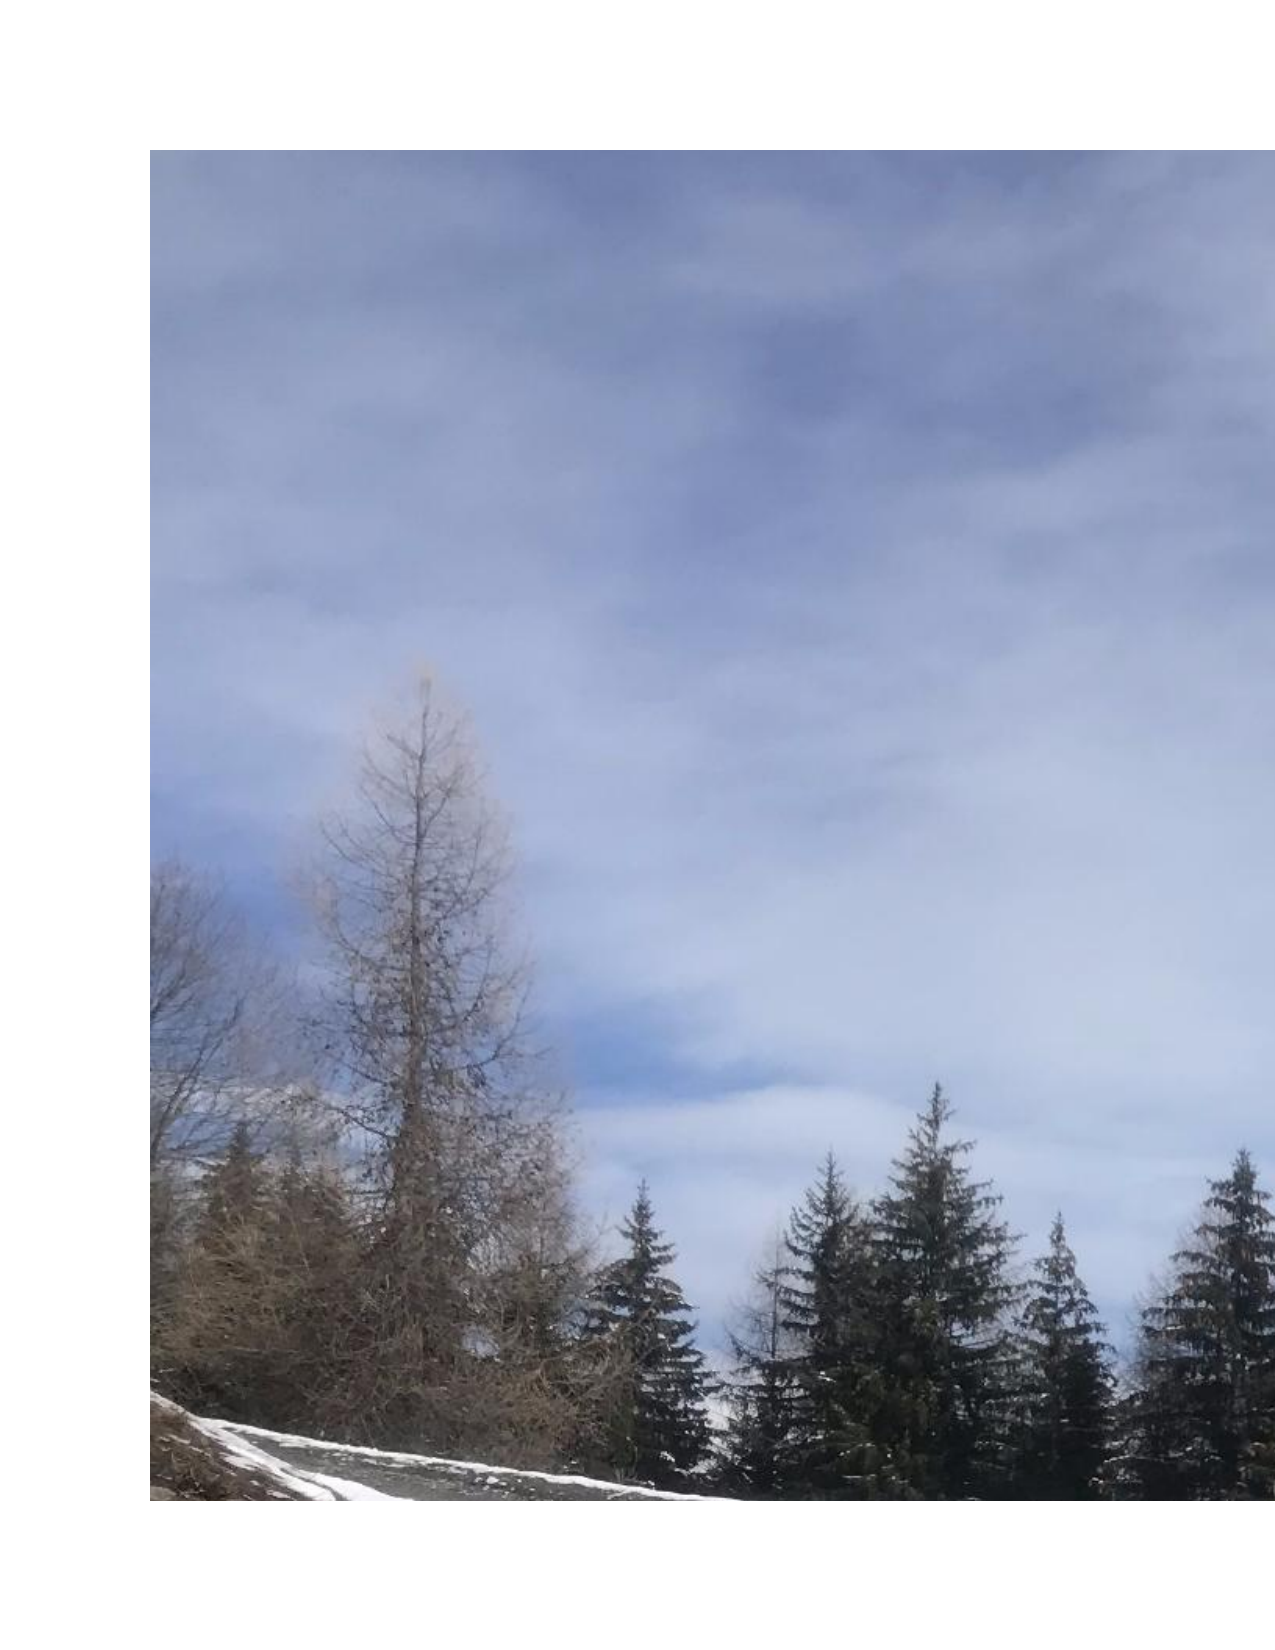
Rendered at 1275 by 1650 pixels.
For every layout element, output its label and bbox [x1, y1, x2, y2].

picture [150, 150, 1275, 1501]
